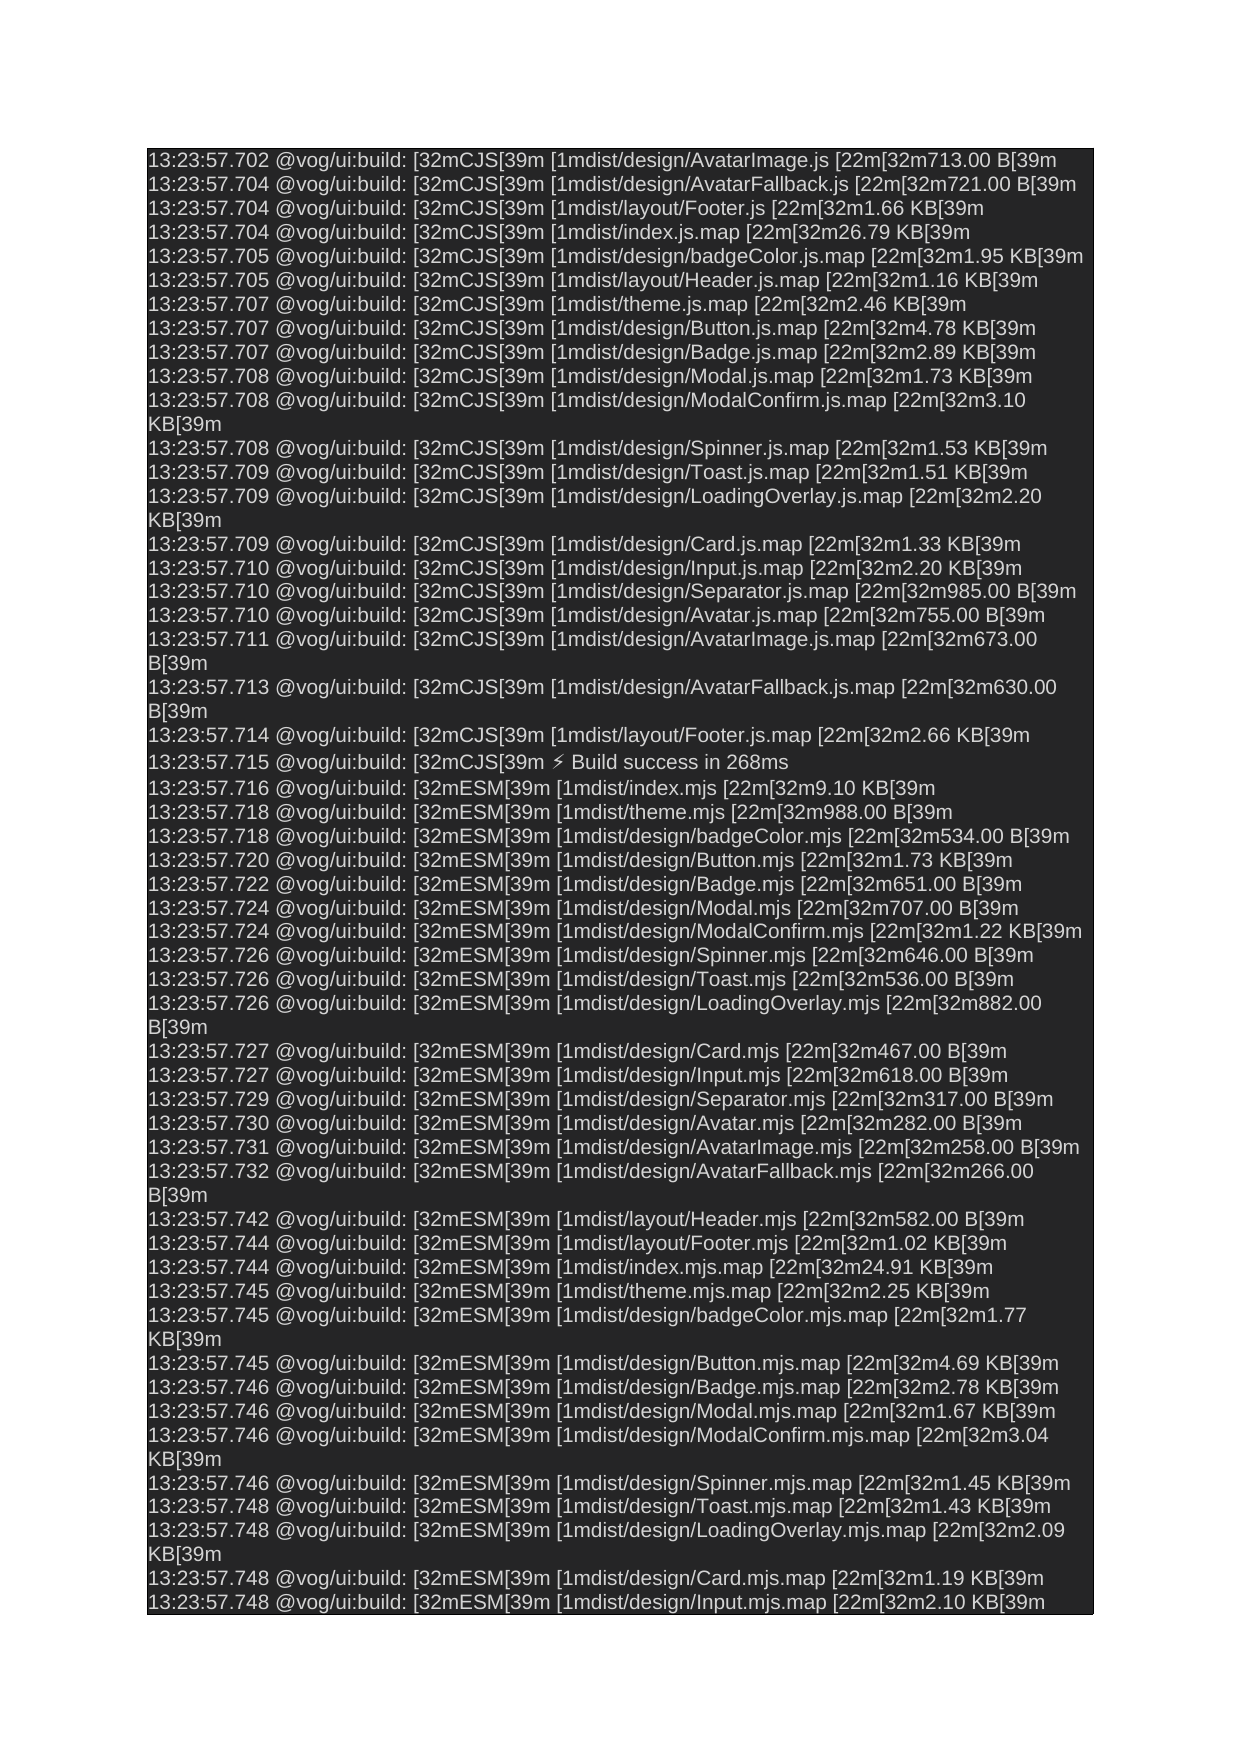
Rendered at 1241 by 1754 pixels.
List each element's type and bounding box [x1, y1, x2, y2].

text [148, 149, 1093, 1614]
